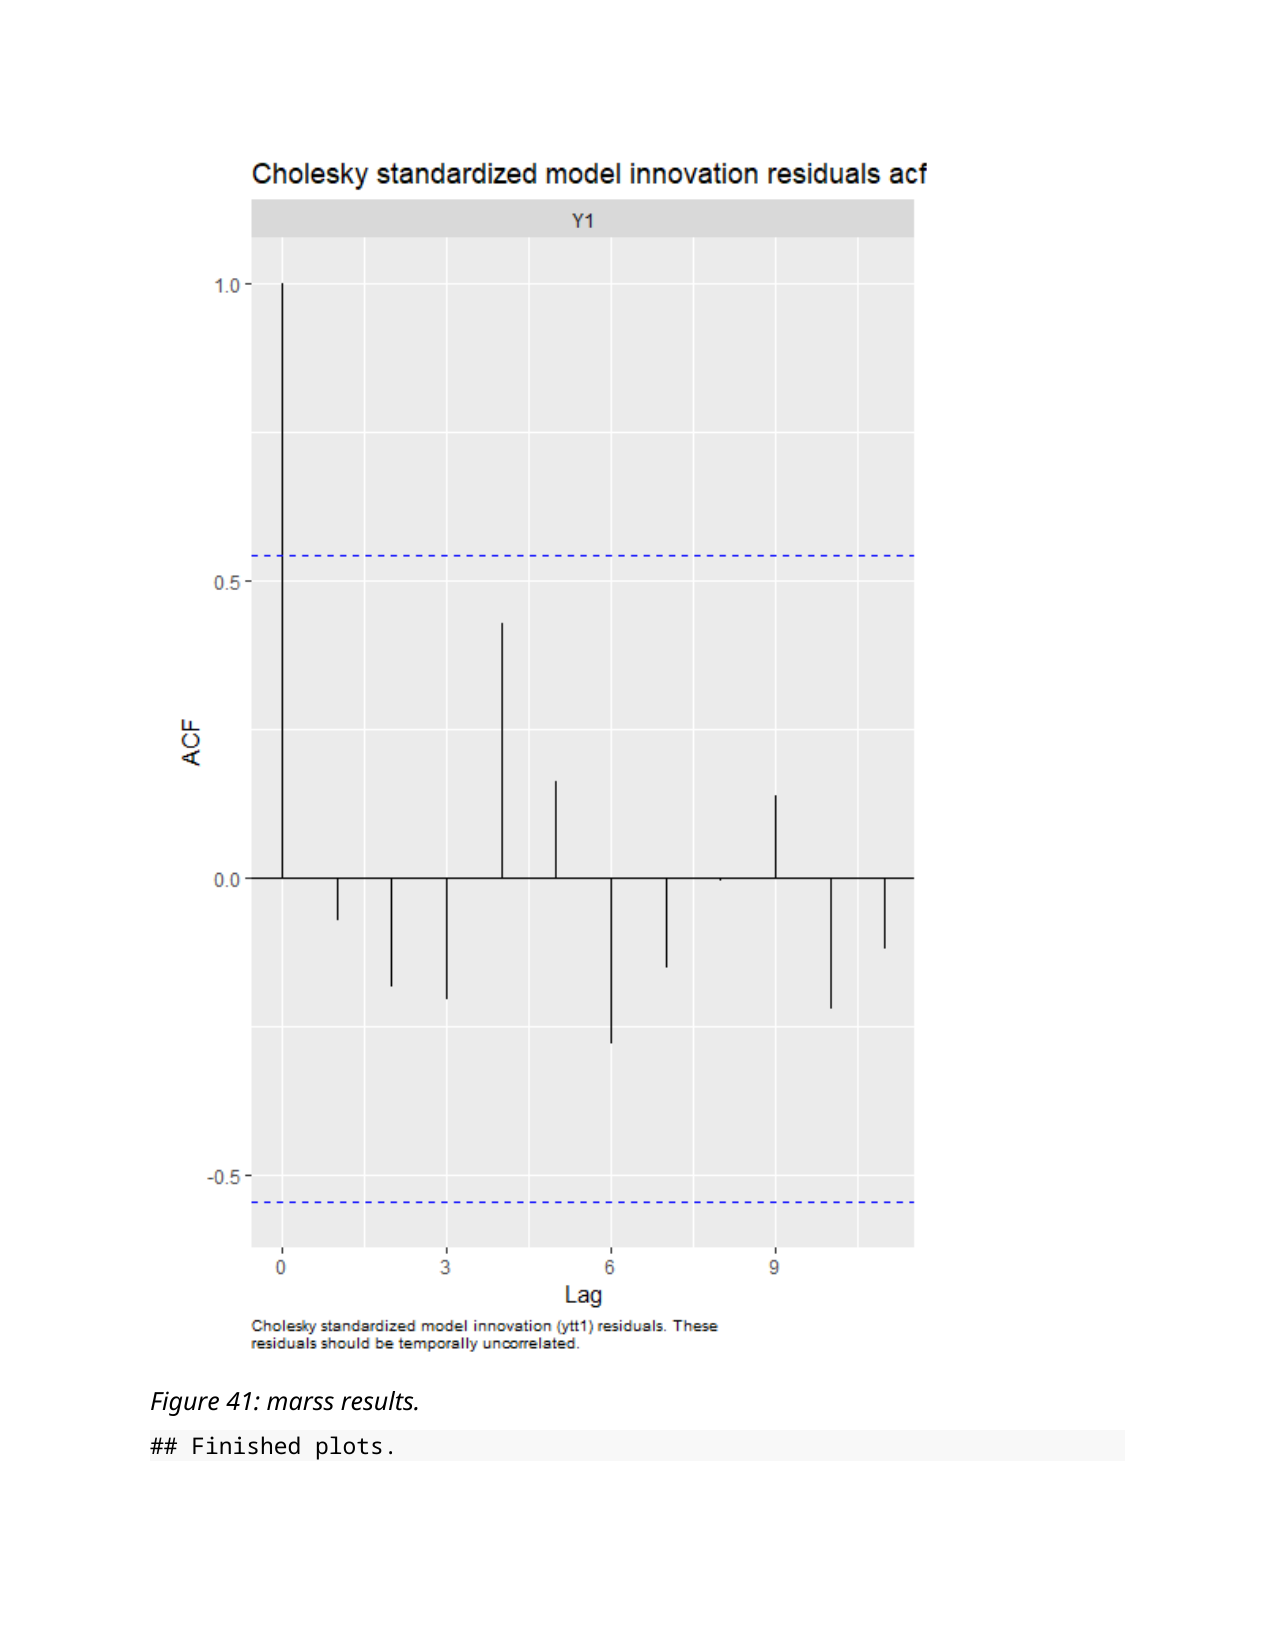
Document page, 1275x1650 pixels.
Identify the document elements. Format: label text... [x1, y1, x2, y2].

text Figure 41: marss results. [150, 1383, 1125, 1417]
text ## Finished plots. [150, 1430, 1125, 1461]
picture [168, 150, 927, 1363]
